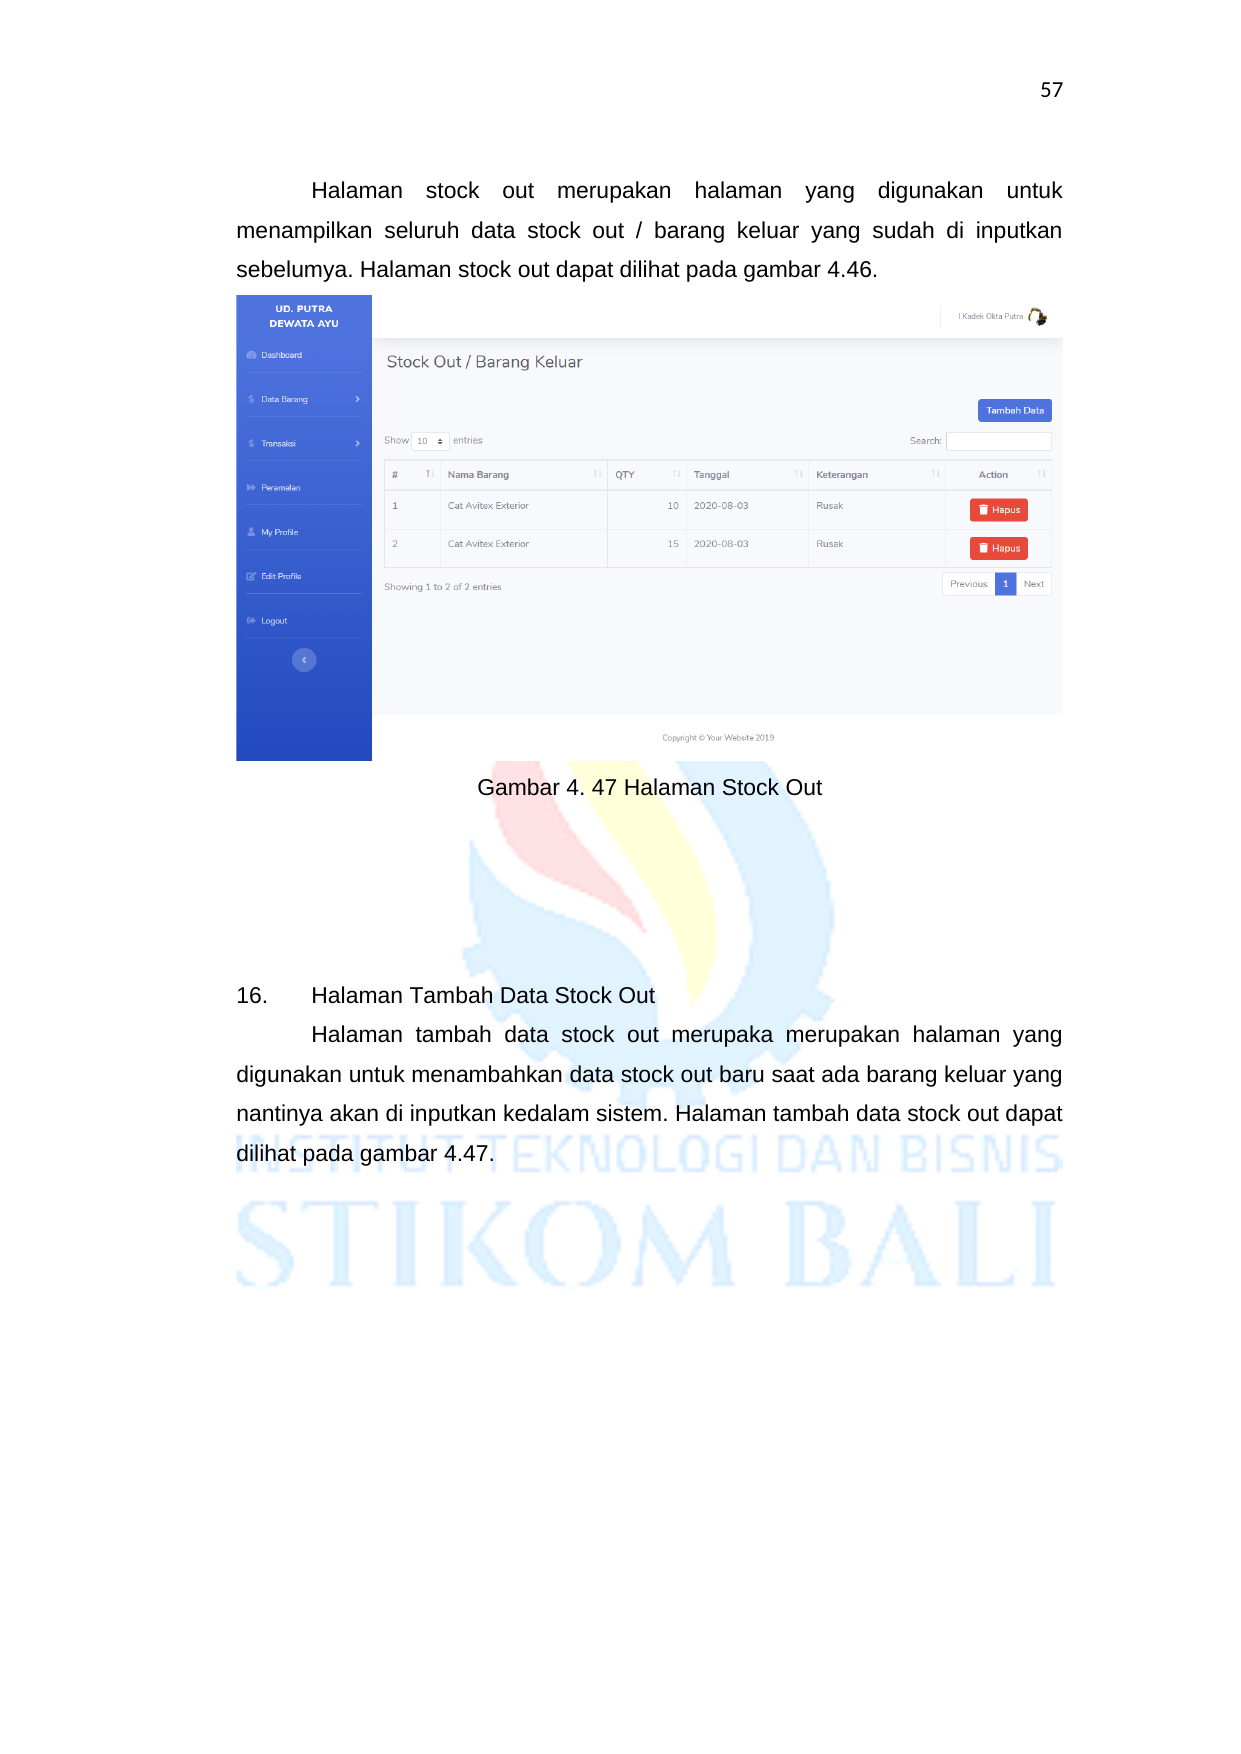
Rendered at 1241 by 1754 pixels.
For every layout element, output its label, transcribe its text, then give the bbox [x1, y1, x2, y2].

picture [236, 295, 1063, 761]
text Halaman stock out merupakan halaman yang digunakan untuk menampilkan seluruh data stock out / barang keluar yang sudah di inputkan sebelumya. Halaman stock out dapat dilihat pada gambar 4.46. [236, 177, 1063, 282]
text Halaman tambah data stock out merupaka merupakan halaman yang digunakan untuk menambahkan data stock out baru saat ada barang keluar yang nantinya akan di inputkan kedalam sistem. Halaman tambah data stock out dapat dilihat pada gambar 4.47. [236, 1021, 1063, 1166]
list Halaman Tambah Data Stock Out [236, 982, 1063, 1008]
text Gambar 4. 47 Halaman Stock Out [236, 774, 1063, 801]
